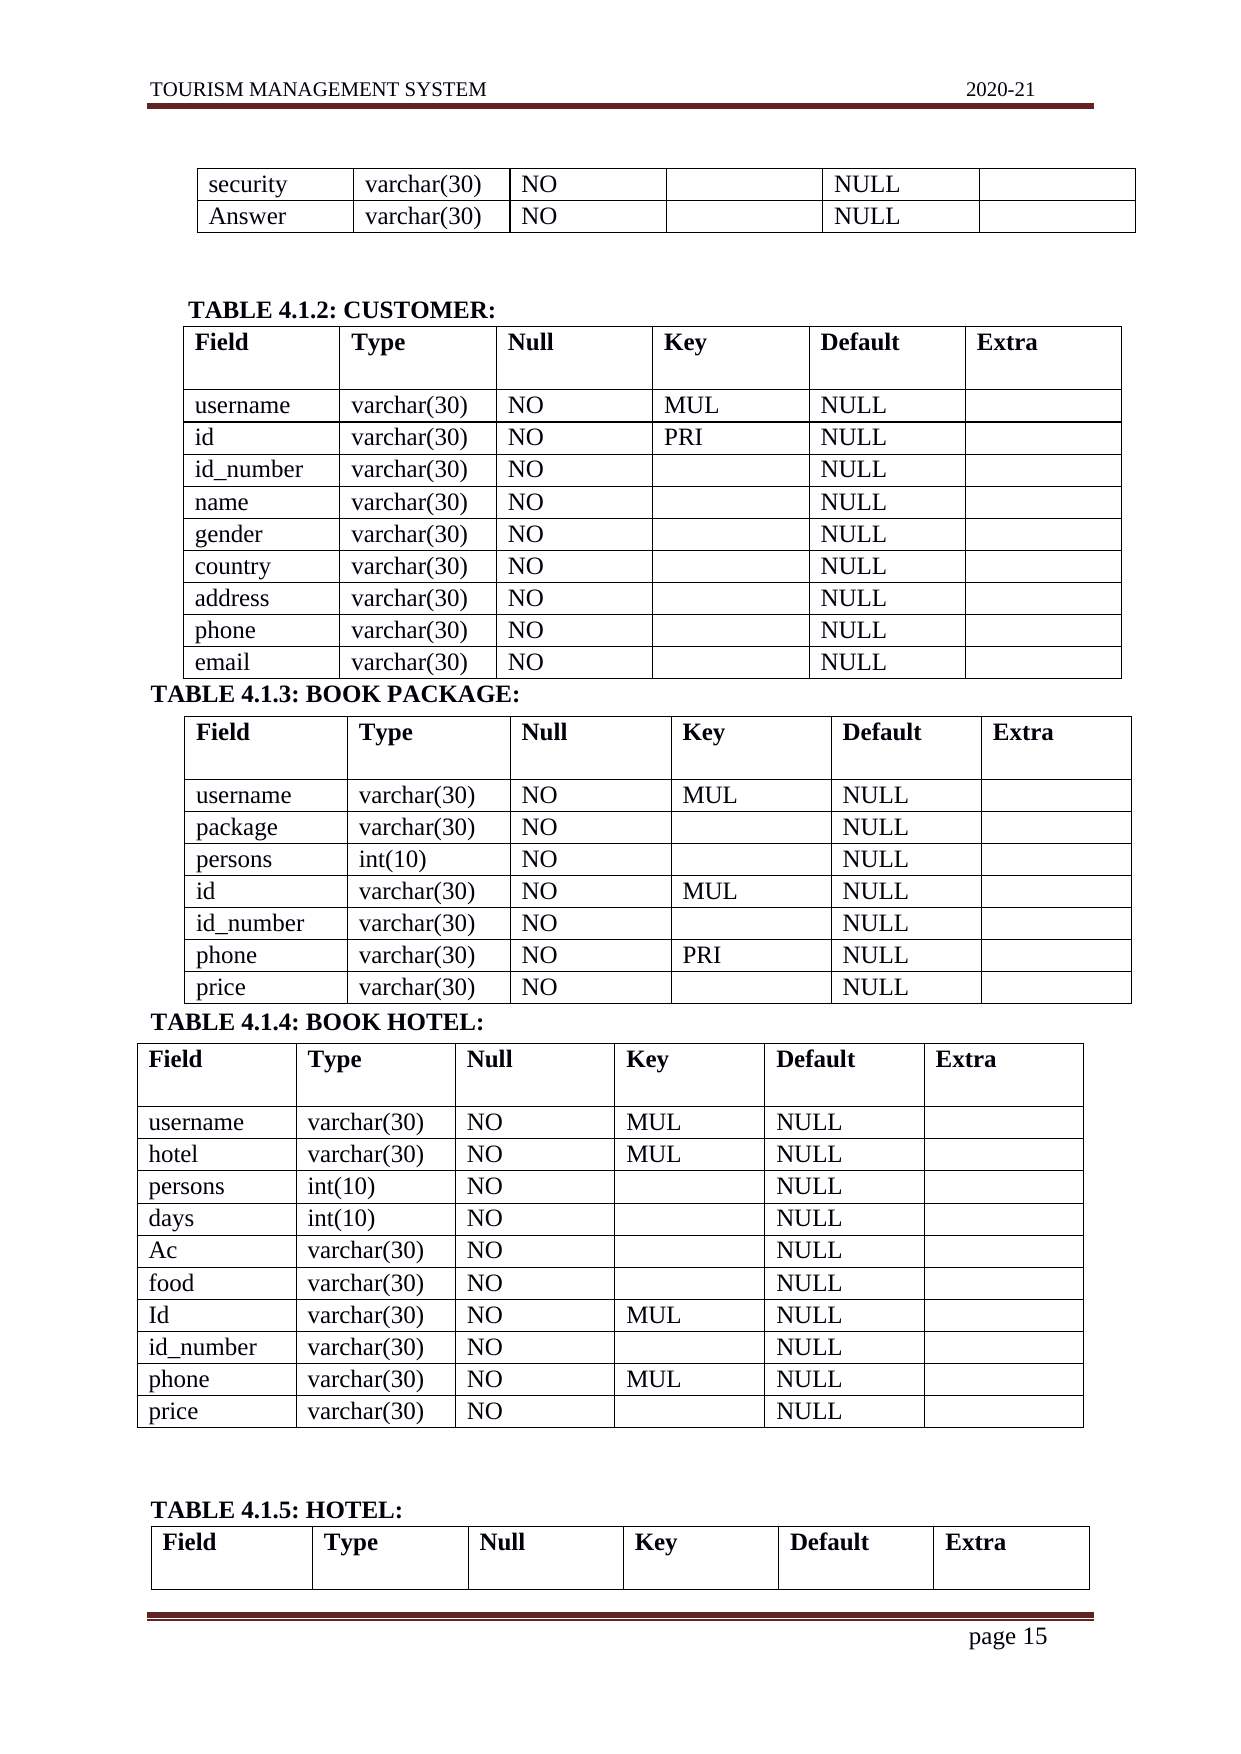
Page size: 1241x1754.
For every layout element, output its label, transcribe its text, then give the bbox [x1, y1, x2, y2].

table_cell [966, 615, 1121, 646]
table_cell varchar(30) [340, 615, 496, 646]
table_cell NO [456, 1268, 614, 1299]
table_cell [966, 423, 1121, 453]
text TABLE 4.1.2: CUSTOMER: [150, 295, 1098, 324]
table_cell gender [184, 519, 339, 550]
table_cell varchar(30) [348, 972, 510, 1003]
table_cell NO [511, 169, 666, 200]
table_cell NULL [810, 551, 965, 582]
table_cell NO [456, 1332, 614, 1363]
table_cell NULL [810, 487, 965, 518]
table_cell [925, 1236, 1083, 1267]
table_cell NO [497, 551, 652, 582]
table_cell NULL [765, 1300, 924, 1331]
table_cell [982, 876, 1131, 907]
table_cell username [138, 1107, 296, 1138]
table_cell [925, 1204, 1083, 1234]
table_cell varchar(30) [348, 940, 510, 971]
table_header Type [297, 1044, 455, 1106]
table_cell [982, 844, 1131, 875]
table_cell NULL [832, 940, 981, 971]
table_header Type [313, 1527, 468, 1589]
table_cell Ac [138, 1236, 296, 1267]
table_cell persons [138, 1171, 296, 1202]
table_cell id_number [184, 455, 339, 486]
table_cell NO [511, 812, 671, 843]
table_cell hotel [138, 1139, 296, 1170]
table_cell NULL [765, 1236, 924, 1267]
table_cell MUL [653, 390, 809, 421]
table_header Default [832, 717, 981, 779]
table_header Key [672, 717, 831, 779]
table_cell int(10) [297, 1204, 455, 1234]
table_cell NULL [810, 583, 965, 614]
table_cell NO [497, 423, 652, 453]
table_cell NULL [765, 1204, 924, 1234]
table_cell varchar(30) [297, 1107, 455, 1138]
table_cell NO [511, 972, 671, 1003]
table_cell [925, 1364, 1083, 1395]
table_cell varchar(30) [297, 1396, 455, 1427]
table_cell NULL [810, 455, 965, 486]
table_header Field [138, 1044, 296, 1106]
table_cell [615, 1268, 764, 1299]
table_cell address [184, 583, 339, 614]
table_cell [925, 1268, 1083, 1299]
table_cell package [185, 812, 347, 843]
table_cell username [184, 390, 339, 421]
table_cell [615, 1204, 764, 1234]
table_cell int(10) [297, 1171, 455, 1202]
table_cell NO [497, 647, 652, 678]
table_cell varchar(30) [340, 551, 496, 582]
table_cell varchar(30) [354, 169, 509, 200]
table_cell NO [456, 1171, 614, 1202]
table_cell NULL [832, 972, 981, 1003]
table_cell varchar(30) [297, 1236, 455, 1267]
table_cell [615, 1396, 764, 1427]
table_cell NO [497, 519, 652, 550]
table_cell NO [511, 780, 671, 811]
table_cell NULL [765, 1268, 924, 1299]
table_cell [925, 1332, 1083, 1363]
table_cell [615, 1332, 764, 1363]
table_cell int(10) [348, 844, 510, 875]
table_header Type [348, 717, 510, 779]
table_cell username [185, 780, 347, 811]
table_cell NO [511, 201, 666, 232]
table_cell Answer [198, 201, 353, 232]
table_cell [672, 844, 831, 875]
table_cell [615, 1236, 764, 1267]
table_cell MUL [615, 1139, 764, 1170]
table_header Key [615, 1044, 764, 1106]
table_header Null [511, 717, 671, 779]
table_cell name [184, 487, 339, 518]
table_header Extra [925, 1044, 1083, 1106]
table_cell varchar(30) [340, 423, 496, 453]
table_cell NO [511, 844, 671, 875]
table_cell country [184, 551, 339, 582]
table_cell MUL [615, 1300, 764, 1331]
table_cell PRI [672, 940, 831, 971]
table_cell varchar(30) [340, 583, 496, 614]
table_cell NO [456, 1107, 614, 1138]
table_header Extra [982, 717, 1131, 779]
table_cell MUL [615, 1364, 764, 1395]
table_header Extra [934, 1527, 1089, 1589]
table_cell varchar(30) [297, 1364, 455, 1395]
table_cell NULL [832, 908, 981, 939]
table_cell email [184, 647, 339, 678]
table_cell [980, 169, 1135, 200]
table_cell [982, 972, 1131, 1003]
table_cell NO [497, 487, 652, 518]
table_cell NULL [810, 390, 965, 421]
table_cell NULL [765, 1364, 924, 1395]
table_cell [653, 487, 809, 518]
table_cell [966, 519, 1121, 550]
table_header Field [152, 1527, 312, 1589]
table_cell [982, 780, 1131, 811]
table_cell NULL [810, 615, 965, 646]
table_cell NULL [765, 1171, 924, 1202]
table_cell NULL [832, 812, 981, 843]
table_cell [925, 1107, 1083, 1138]
table_cell PRI [653, 423, 809, 453]
table_cell varchar(30) [348, 812, 510, 843]
table_cell NO [456, 1396, 614, 1427]
table_cell varchar(30) [297, 1268, 455, 1299]
table_header Default [810, 327, 965, 389]
table_cell [925, 1171, 1083, 1202]
table_cell varchar(30) [340, 519, 496, 550]
table_cell NO [456, 1204, 614, 1234]
table_cell [653, 615, 809, 646]
table_cell NULL [810, 423, 965, 453]
table_cell NO [456, 1364, 614, 1395]
table_cell NO [511, 908, 671, 939]
table_cell varchar(30) [297, 1300, 455, 1331]
table_cell varchar(30) [348, 908, 510, 939]
table_cell NULL [765, 1107, 924, 1138]
table_cell NO [511, 876, 671, 907]
table_cell varchar(30) [340, 390, 496, 421]
table_header Key [624, 1527, 778, 1589]
table_cell [653, 551, 809, 582]
table_cell phone [184, 615, 339, 646]
table_cell NULL [810, 519, 965, 550]
table_cell NO [456, 1139, 614, 1170]
table_cell security [198, 169, 353, 200]
table_header Key [653, 327, 809, 389]
text TABLE 4.1.5: HOTEL: [150, 1495, 1098, 1523]
table_cell id [184, 423, 339, 453]
table_cell price [138, 1396, 296, 1427]
table_cell varchar(30) [340, 455, 496, 486]
table_cell Id [138, 1300, 296, 1331]
table_cell varchar(30) [297, 1139, 455, 1170]
table_cell NO [497, 455, 652, 486]
table_cell [966, 551, 1121, 582]
table_cell NULL [765, 1139, 924, 1170]
table_cell NULL [832, 780, 981, 811]
table_cell [653, 583, 809, 614]
table_cell [925, 1300, 1083, 1331]
table_cell [966, 647, 1121, 678]
table_cell [667, 169, 822, 200]
table_cell MUL [615, 1107, 764, 1138]
table_cell [925, 1396, 1083, 1427]
table_cell [966, 455, 1121, 486]
table_cell [966, 583, 1121, 614]
table_header Type [340, 327, 496, 389]
table_header Null [497, 327, 652, 389]
table_cell NO [456, 1300, 614, 1331]
table_cell [966, 487, 1121, 518]
table_cell [966, 390, 1121, 421]
table_cell varchar(30) [348, 876, 510, 907]
table_cell NO [511, 940, 671, 971]
table_cell id [185, 876, 347, 907]
table_cell [615, 1171, 764, 1202]
table_cell phone [138, 1364, 296, 1395]
table_header Extra [966, 327, 1121, 389]
table_header Default [765, 1044, 924, 1106]
table_cell varchar(30) [340, 487, 496, 518]
table_cell id_number [138, 1332, 296, 1363]
table_cell price [185, 972, 347, 1003]
table_cell NULL [765, 1332, 924, 1363]
table_cell NULL [765, 1396, 924, 1427]
table_cell [653, 647, 809, 678]
table_cell [653, 519, 809, 550]
table_cell MUL [672, 876, 831, 907]
table_header Default [779, 1527, 933, 1589]
table_cell NULL [832, 844, 981, 875]
table_cell food [138, 1268, 296, 1299]
text TABLE 4.1.3: BOOK PACKAGE: [150, 359, 1098, 708]
table_cell MUL [672, 780, 831, 811]
table_cell phone [185, 940, 347, 971]
table_header Field [185, 717, 347, 779]
table_cell varchar(30) [354, 201, 509, 232]
table_cell NULL [832, 876, 981, 907]
table_cell [925, 1139, 1083, 1170]
table_cell [667, 201, 822, 232]
table_cell varchar(30) [297, 1332, 455, 1363]
table_cell NO [497, 390, 652, 421]
table_cell [672, 908, 831, 939]
table_cell [982, 940, 1131, 971]
table_cell days [138, 1204, 296, 1234]
table_cell NULL [810, 647, 965, 678]
table_cell [982, 812, 1131, 843]
table_cell NULL [823, 169, 979, 200]
table_cell NO [497, 615, 652, 646]
table_header Null [469, 1527, 623, 1589]
table_header Null [456, 1044, 614, 1106]
table_cell varchar(30) [348, 780, 510, 811]
table_cell [672, 972, 831, 1003]
table_cell [672, 812, 831, 843]
table_cell NO [456, 1236, 614, 1267]
table_cell varchar(30) [340, 647, 496, 678]
text TABLE 4.1.4: BOOK HOTEL: [150, 837, 1098, 1035]
table_cell [982, 908, 1131, 939]
table_cell NULL [823, 201, 979, 232]
table_header Field [184, 327, 339, 389]
table_cell [653, 455, 809, 486]
table_cell id_number [185, 908, 347, 939]
table_cell NO [497, 583, 652, 614]
table_cell persons [185, 844, 347, 875]
table_cell [980, 201, 1135, 232]
